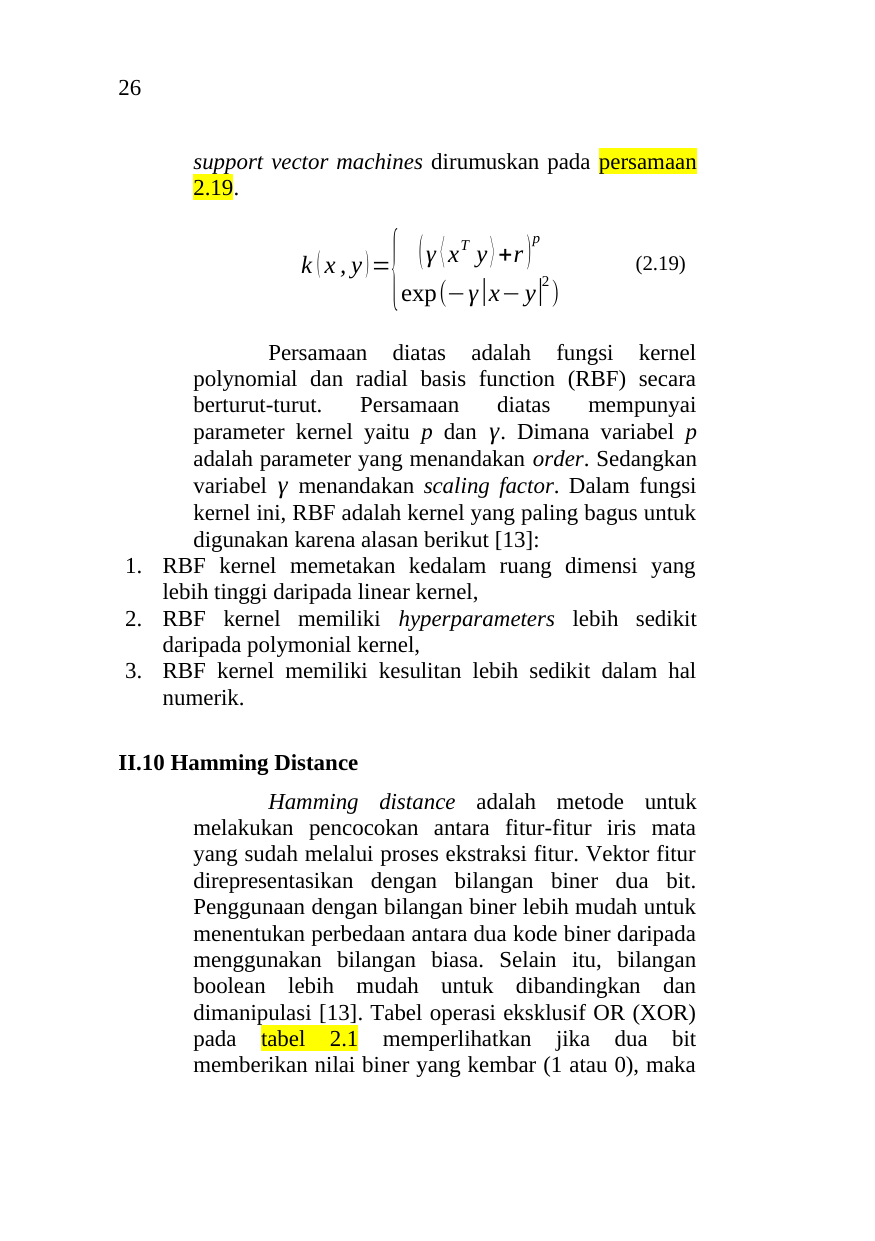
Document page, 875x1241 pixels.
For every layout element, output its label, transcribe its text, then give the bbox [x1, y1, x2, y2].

list RBF kernel memiliki kesulitan lebih sedikit dalam hal numerik. [125, 657, 697, 710]
text Persamaan diatas adalah fungsi kernel polynomial dan radial basis function (RBF) secara berturut-turut. Persamaan diatas mempunyai parameter kernel yaitu p dan . Dimana variabel p adalah parameter yang menandakan order. Sedangkan variabel menandakan scaling factor. Dalam fungsi kernel ini, RBF adalah kernel yang paling bagus untuk digunakan karena alasan berikut: [193, 339, 697, 552]
list RBF kernel memetakan kedalam ruang dimensi yang lebih tinggi daripada linear kernel, [125, 552, 697, 605]
table_header [102, 227, 608, 312]
subtitle Hamming Distance [118, 749, 697, 775]
list RBF kernel memiliki hyperparameters lebih sedikit daripada polymonial kernel, [125, 605, 697, 657]
table_header (2.19) [608, 227, 713, 312]
